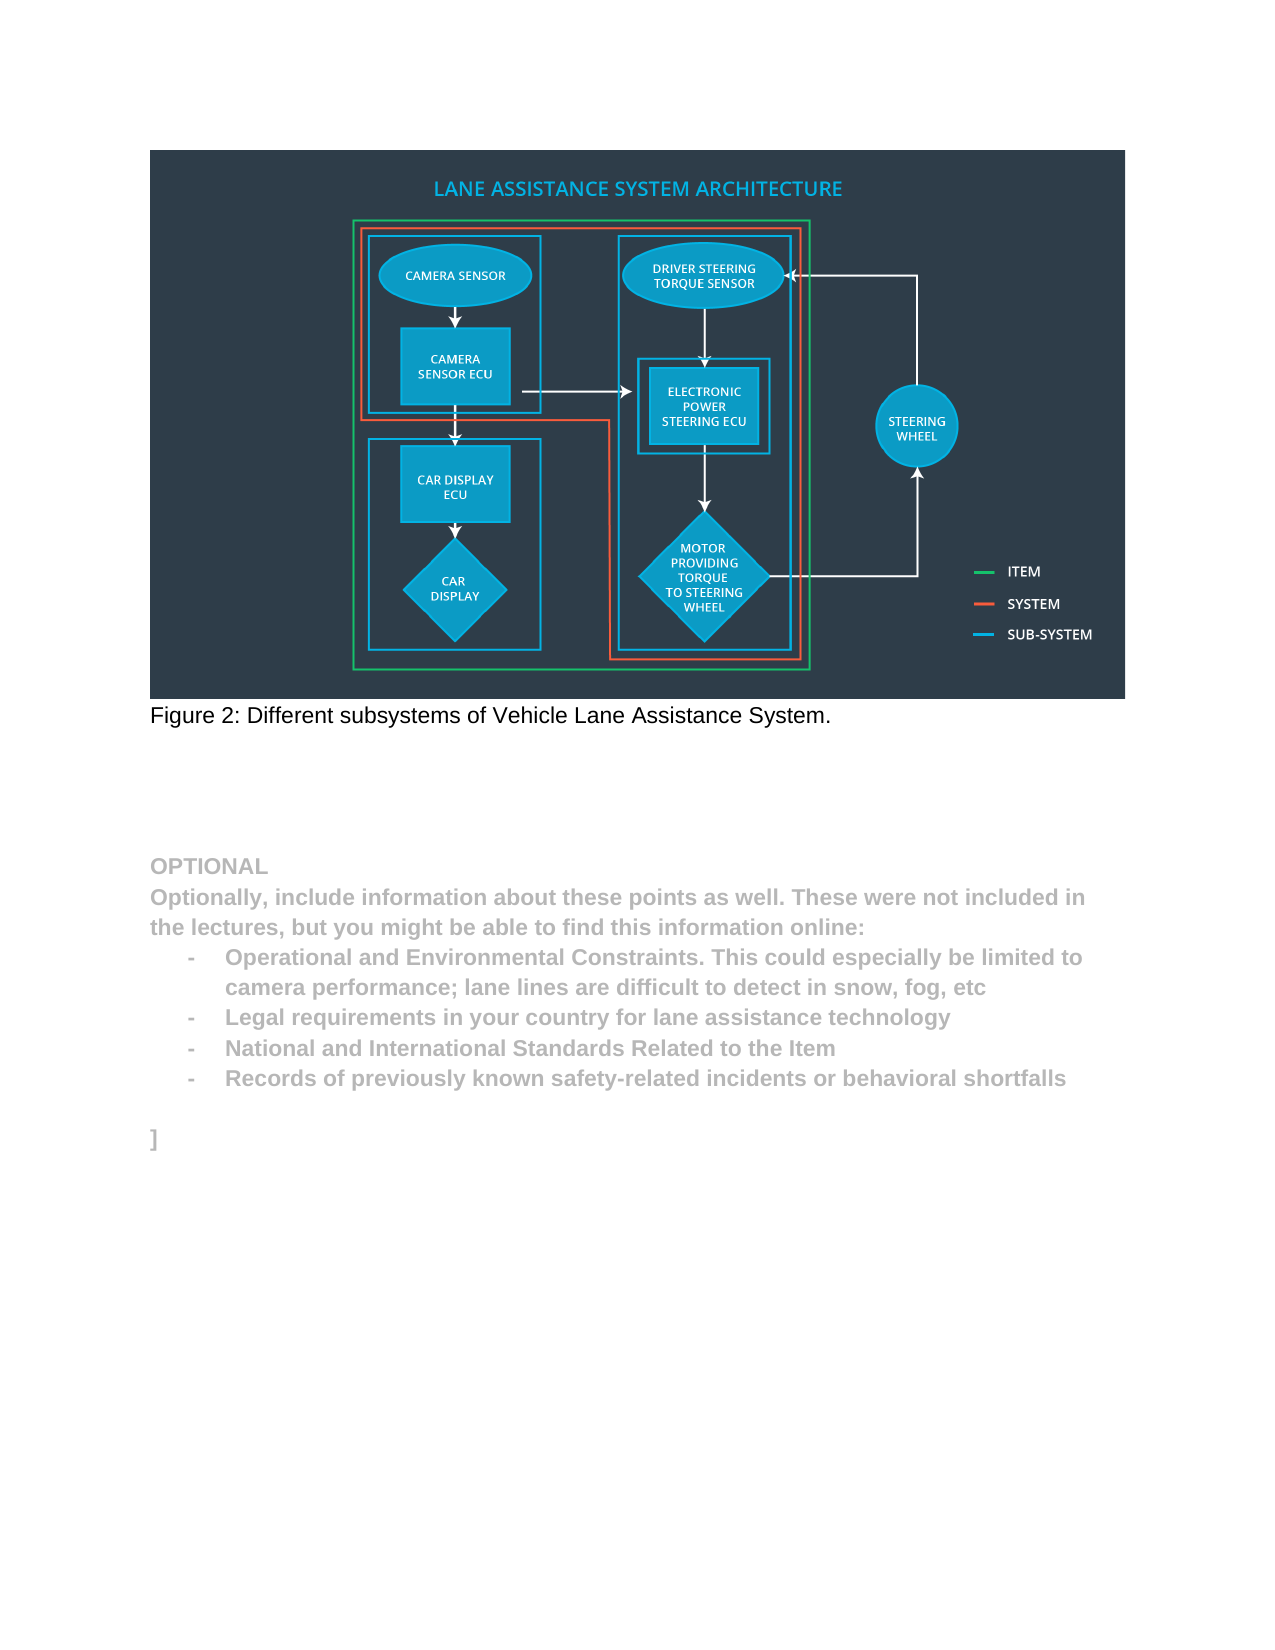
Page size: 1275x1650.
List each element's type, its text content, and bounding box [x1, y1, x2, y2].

list National and International Standards Related to the Item [187, 1034, 1125, 1061]
list Legal requirements in your country for lane assistance technology [187, 1004, 1125, 1031]
list Records of previously known safety-related incidents or behavioral shortfalls [187, 1065, 1125, 1091]
text Figure 2: Different subsystems of Vehicle Lane Assistance System. [150, 702, 1125, 729]
text ] [150, 1125, 1125, 1152]
text OPTIONAL [150, 853, 1125, 880]
list Operational and Environmental Constraints. This could especially be limited to camera performance; lane lines are difficult to detect in snow, fog, etc [187, 944, 1125, 1001]
text Optionally, include information about these points as well. These were not included in the lectures, but you might be able to find this information online: [150, 883, 1125, 940]
picture [150, 150, 1125, 699]
